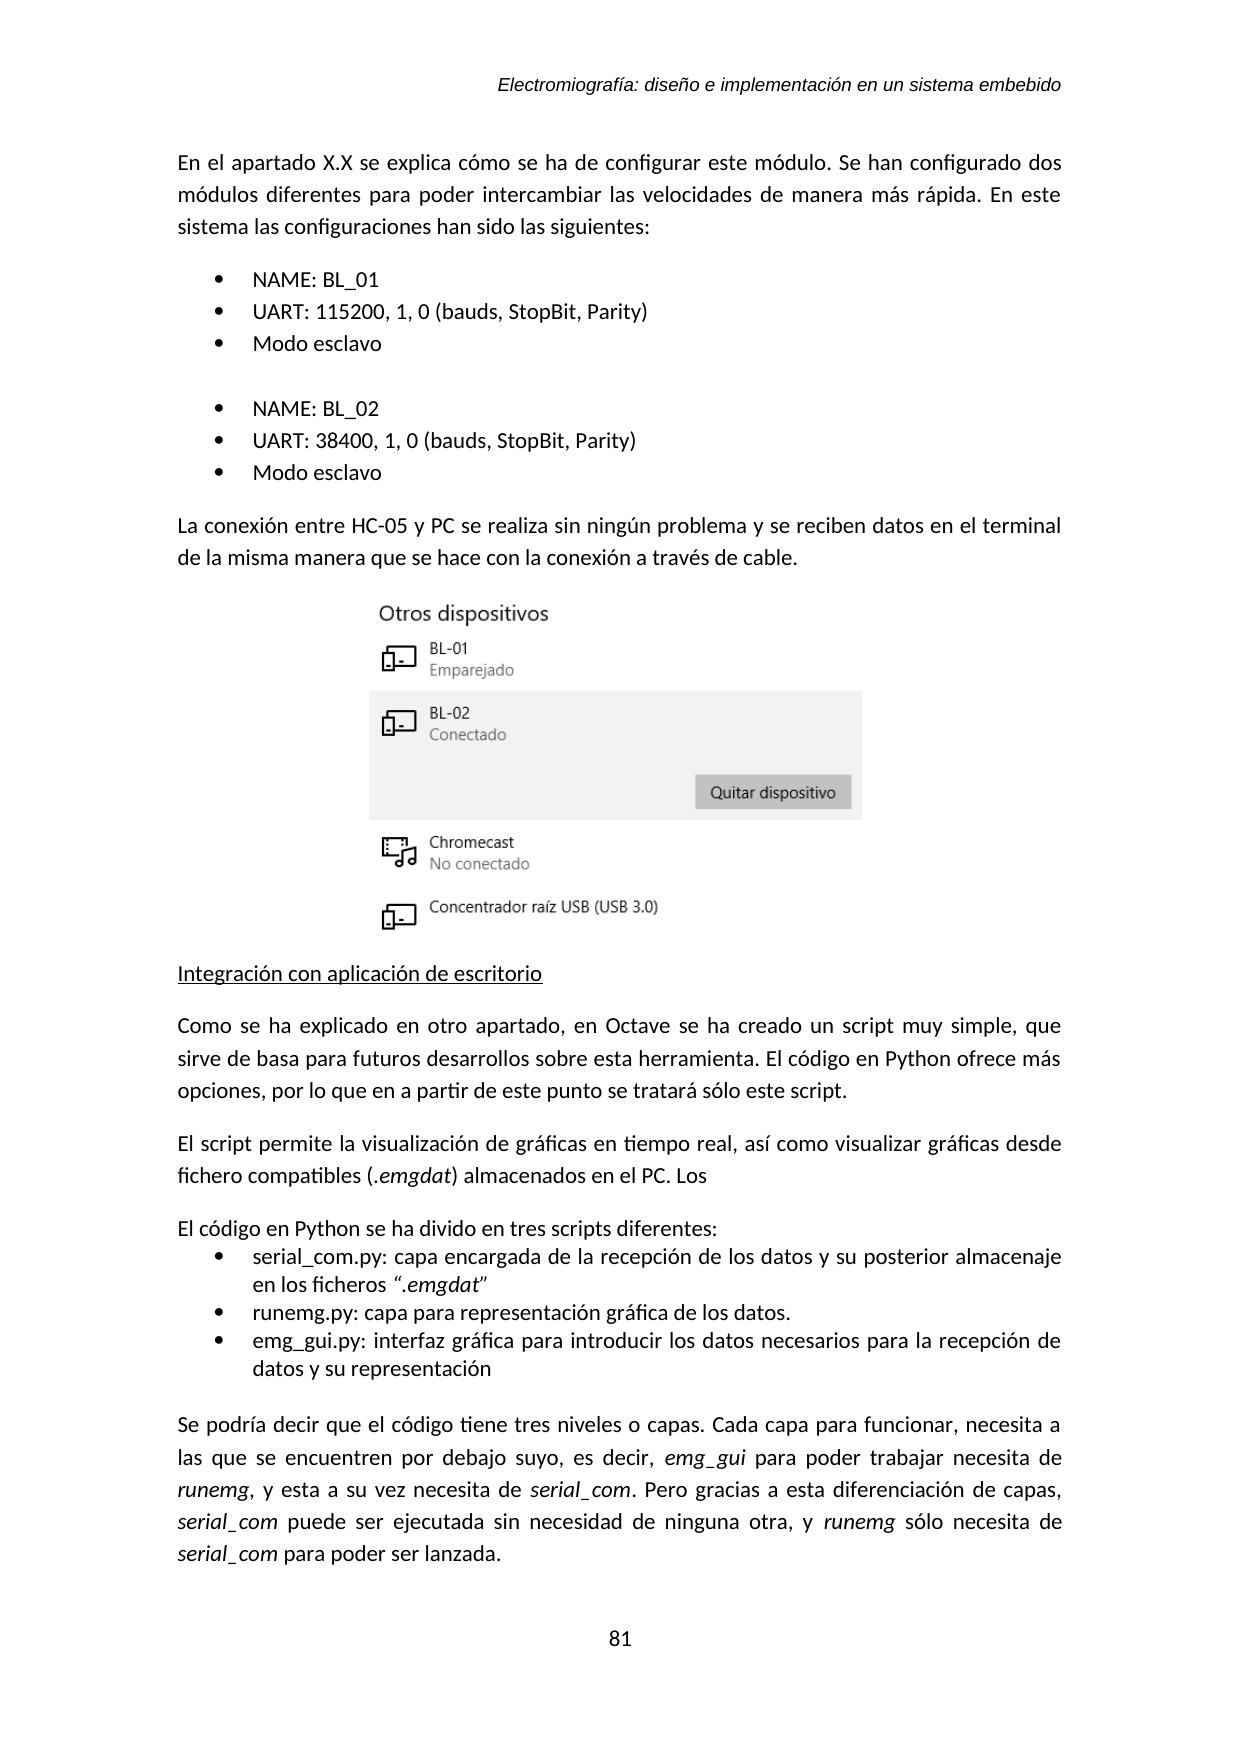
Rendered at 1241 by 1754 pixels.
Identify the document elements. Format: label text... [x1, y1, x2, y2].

picture [354, 596, 886, 934]
list emg_gui.py: interfaz gráfica para introducir los datos necesarios para la recepción de datos y su representación [215, 1326, 1063, 1382]
text El código en Python se ha divido en tres scripts diferentes: [177, 1214, 1063, 1242]
list Modo esclavo [215, 458, 1063, 486]
text En el apartado X.X se explica cómo se ha de configurar este módulo. Se han configurado dos módulos diferentes para poder intercambiar las velocidades de manera más rápida. En este sistema las configuraciones han sido las siguientes: [177, 148, 1063, 240]
text Se podría decir que el código tiene tres niveles o capas. Cada capa para funcionar, necesita a las que se encuentren por debajo suyo, es decir, emg_gui para poder trabajar necesita de runemg, y esta a su vez necesita de serial_com. Pero gracias a esta diferenciación de capas, serial_com puede ser ejecutada sin necesidad de ninguna otra, y runemg sólo necesita de serial_com para poder ser lanzada. [177, 1410, 1063, 1567]
list NAME: BL_02 [215, 394, 1063, 422]
list UART: 38400, 1, 0 (bauds, StopBit, Parity) [215, 426, 1063, 454]
list UART: 115200, 1, 0 (bauds, StopBit, Parity) [215, 297, 1063, 325]
list serial_com.py: capa encargada de la recepción de los datos y su posterior almacenaje en los ficheros “.emgdat” [215, 1242, 1063, 1298]
list runemg.py: capa para representación gráfica de los datos. [215, 1298, 1063, 1326]
text Integración con aplicación de escritorio [177, 959, 1063, 987]
text El script permite la visualización de gráficas en tiempo real, así como visualizar gráficas desde fichero compatibles (.emgdat) almacenados en el PC. Los [177, 1129, 1063, 1189]
list NAME: BL_01 [215, 265, 1063, 293]
list Modo esclavo [215, 329, 1063, 357]
text La conexión entre HC-05 y PC se realiza sin ningún problema y se reciben datos en el terminal de la misma manera que se hace con la conexión a través de cable. [177, 511, 1063, 571]
text Como se ha explicado en otro apartado, en Octave se ha creado un script muy simple, que sirve de basa para futuros desarrollos sobre esta herramienta. El código en Python ofrece más opciones, por lo que en a partir de este punto se tratará sólo este script. [177, 1012, 1063, 1104]
